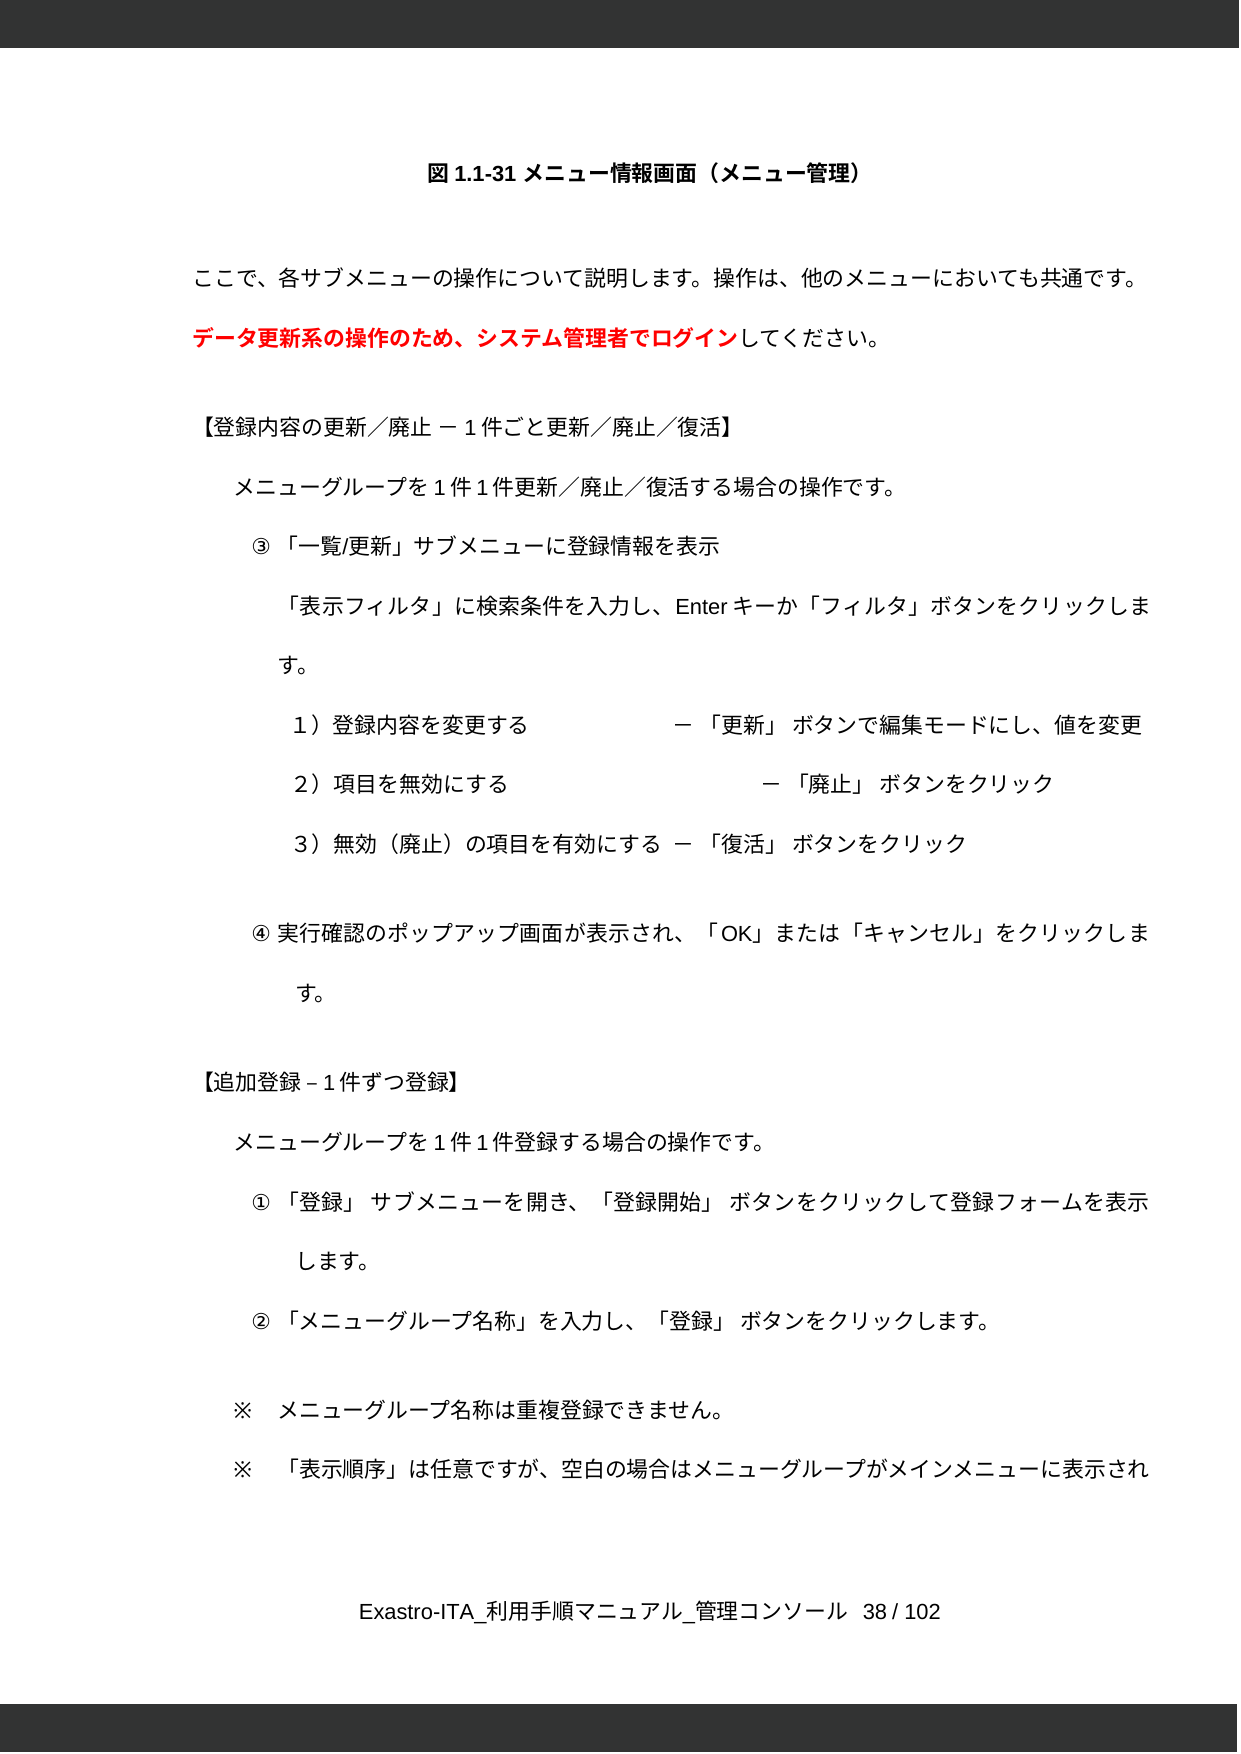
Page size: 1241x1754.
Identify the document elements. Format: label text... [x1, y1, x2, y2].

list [233, 1439, 1152, 1498]
subtitle 「一覧/更新」サブメニューに登録情報を表示 [251, 515, 1152, 575]
list メニューグループ名称は重複登録できません。 [233, 1379, 1152, 1439]
text 図 1.1-31 メニュー情報画面（メニュー管理） [148, 142, 1152, 201]
subtitle 「登録」 サブメニューを開き、「登録開始」 ボタンをクリックして登録フォームを表示します。 [251, 1171, 1152, 1290]
text 「表示フィルタ」に検索条件を入力し、Enterキーか「フィルタ」ボタンをクリックします。 [278, 575, 1152, 694]
text ２）項目を無効にする － 「廃止」 ボタンをクリック [278, 753, 1152, 813]
subtitle 「メニューグループ名称」を入力し、「登録」 ボタンをクリックします。 [251, 1290, 1152, 1349]
subtitle 実行確認のポップアップ画面が表示され、「OK」または「キャンセル」をクリックします。 [251, 902, 1152, 1022]
list メニューグループを1件1件更新／廃止／復活する場合の操作です。 [233, 456, 1152, 515]
picture [0, 1704, 1237, 1752]
text ここで、各サブメニューの操作について説明します。操作は、他のメニューにおいても共通です。 [192, 247, 1152, 307]
text データ更新系の操作のため、システム管理者でログインしてください。 [192, 307, 1152, 366]
text １）登録内容を変更する － 「更新」 ボタンで編集モードにし、値を変更 [278, 694, 1152, 753]
text 【登録内容の更新／廃止 － 1件ごと更新／廃止／復活】 [192, 396, 1152, 456]
list メニューグループを1件1件登録する場合の操作です。 [233, 1111, 1152, 1171]
text 【追加登録 – 1件ずつ登録】 [192, 1051, 1152, 1111]
text ３）無効（廃止）の項目を有効にする － 「復活」 ボタンをクリック [278, 813, 1152, 873]
picture [0, 0, 1239, 48]
